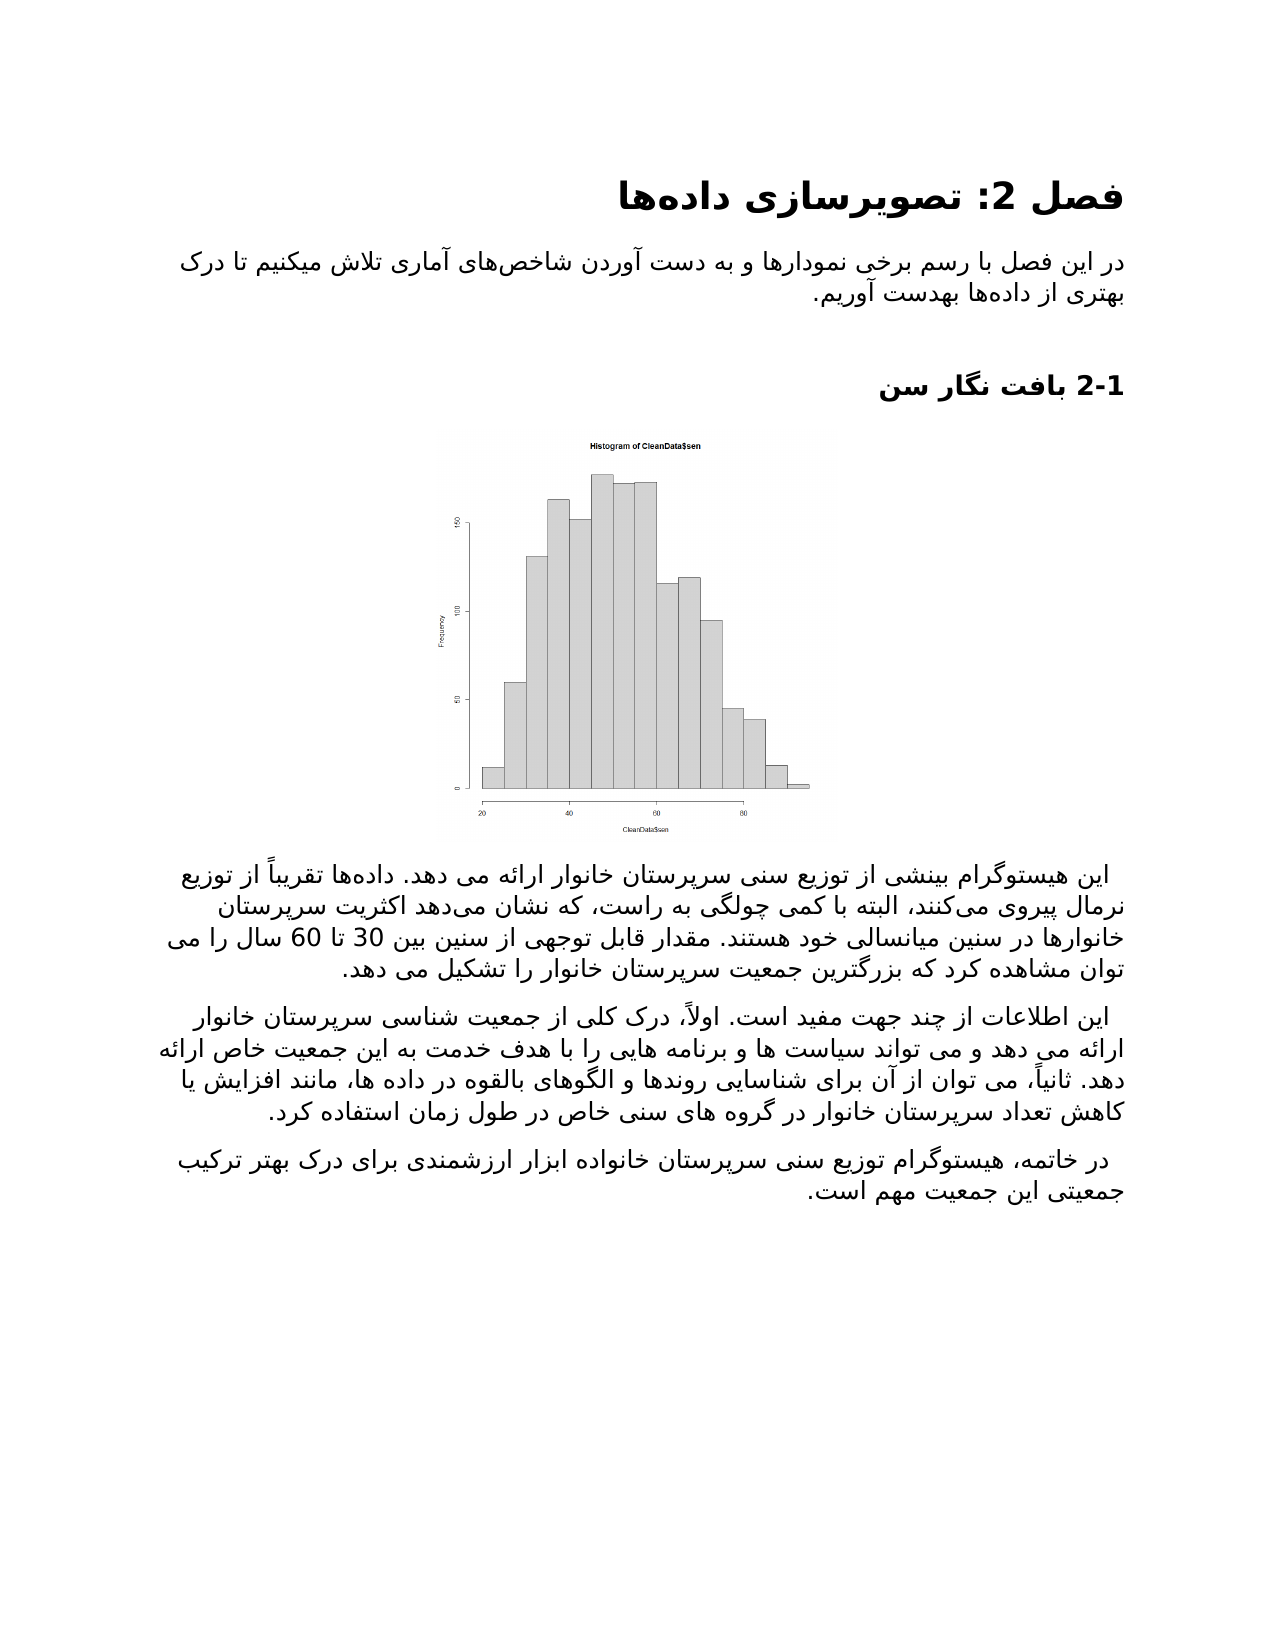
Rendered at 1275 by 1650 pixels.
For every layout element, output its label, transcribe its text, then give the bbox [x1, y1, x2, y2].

text این هیستوگرام بینشی از توزیع سنی سرپرستان خانوار ارائه می دهد. داده‌ها تقریباً از توزیع نرمال پیروی می‌کنند، البته با کمی چولگی به راست، که نشان می‌دهد اکثریت سرپرستان خانوارها در سنین میانسالی خود هستند. مقدار قابل توجهی از سنین بین 30 تا 60 سال را می توان مشاهده کرد که بزرگترین جمعیت سرپرستان خانوار را تشکیل می دهد. [150, 860, 1125, 984]
text در خاتمه، هیستوگرام توزیع سنی سرپرستان خانواده ابزار ارزشمندی برای درک بهتر ترکیب جمعیتی این جمعیت مهم است. [150, 1145, 1125, 1206]
text این اطلاعات از چند جهت مفید است. اولاً، درک کلی از جمعیت شناسی سرپرستان خانوار ارائه می دهد و می تواند سیاست ها و برنامه هایی را با هدف خدمت به این جمعیت خاص ارائه دهد. ثانیاً، می توان از آن برای شناسایی روندها و الگوهای بالقوه در داده ها، مانند افزایش یا کاهش تعداد سرپرستان خانوار در گروه های سنی خاص در طول زمان استفاده کرد. [150, 1003, 1125, 1126]
subtitle فصل 2: تصویرسازی داده‌ها [150, 175, 1125, 219]
picture [436, 429, 839, 842]
text در این فصل با رسم برخی نمودارها و به دست آوردن شاخص‌های آماری تلاش میکنیم تا درک بهتری از داده‌ها بهدست آوریم. [150, 247, 1125, 308]
subtitle 2-1 بافت نگار سن [150, 371, 1125, 402]
